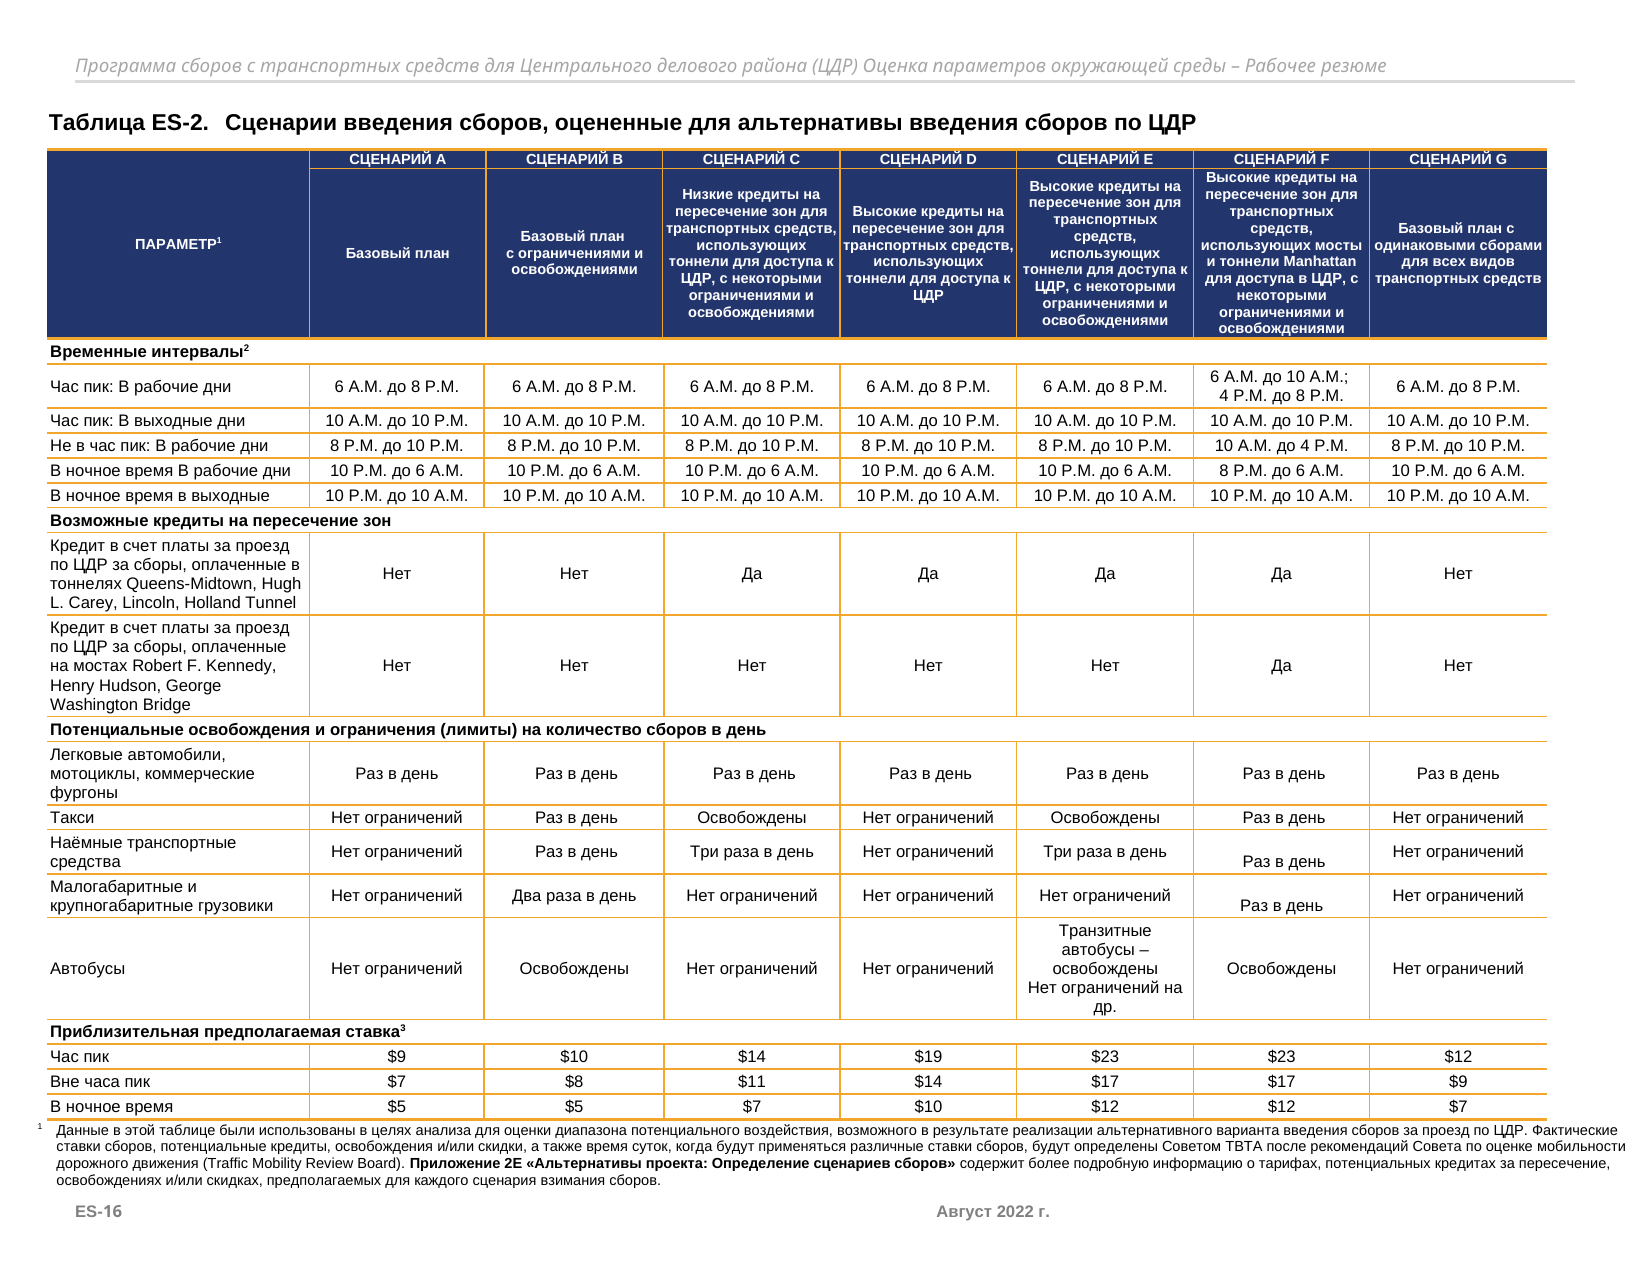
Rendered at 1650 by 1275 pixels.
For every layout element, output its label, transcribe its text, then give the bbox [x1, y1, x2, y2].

table_cell Нет [310, 533, 483, 614]
table_cell 10 P.M. до 6 A.M. [1370, 459, 1547, 482]
table_cell Нет ограничений [310, 875, 483, 917]
table_cell $10 [485, 1045, 663, 1068]
table_cell Нет ограничений [310, 830, 483, 873]
table_cell Нет ограничений [1370, 830, 1547, 873]
table_header Сценарий G [1370, 151, 1547, 167]
table_cell Час пик [47, 1045, 309, 1068]
table_cell 10 P.M. до 10 A.M. [1370, 484, 1547, 507]
table_cell $7 [1370, 1095, 1547, 1118]
table_cell 10 A.M. до 10 P.M. [665, 409, 839, 432]
table_cell Высокие кредиты на пересечение зон для транспортных средств, использующих тоннели для доступа к ЦДР [841, 169, 1016, 337]
table_header Сценарий A [310, 151, 485, 167]
table_cell Нет [1017, 616, 1193, 716]
table_cell $17 [1194, 1070, 1369, 1093]
text 1 Данные в этой таблице были использованы в целях анализа для оценки диапазона потенциального воздействия, возможного в результате реализации альтернативного варианта введения сборов за проезд по ЦДР. Фактические ставки сборов, потенциальные кредиты, освобождения и/или скидки, а также время суток, когда будут применяться различные ставки сборов, будут определены Советом TBTA после рекомендаций Совета по оценке мобильности дорожного движения (Traffic Mobility Review Board). Приложение 2E «Альтернативы проекта: Определение сценариев сборов» содержит более подробную информацию о тарифах, потенциальных кредитах за пересечение, освобождениях и/или скидках, предполагаемых для каждого сценария взимания сборов. [37, 1121, 1641, 1188]
table_cell Освобождены [1194, 918, 1369, 1018]
table_cell Нет ограничений [665, 918, 839, 1018]
table_cell 10 A.M. до 10 P.M. [310, 409, 483, 432]
table_cell 10 P.M. до 6 A.M. [310, 459, 483, 482]
table_cell Нет [485, 533, 663, 614]
table_cell Кредит в счет платы за проезд по ЦДР за сборы, оплаченные в тоннелях Queens-Midtown, Hugh L. Carey, Lincoln, Holland Tunnel [47, 533, 309, 614]
table_cell $12 [1370, 1045, 1547, 1068]
table_cell 10 A.M. до 10 P.M. [1194, 409, 1369, 432]
table_cell $8 [485, 1070, 663, 1093]
table_cell Три раза в день [1017, 830, 1193, 873]
table_cell Час пик: В рабочие дни [47, 365, 309, 407]
table_cell Нет ограничений [665, 875, 839, 917]
table_cell Три раза в день [665, 830, 839, 873]
table_cell 8 P.M. до 10 P.M. [665, 434, 839, 457]
table_cell 10 A.M. до 10 P.M. [1017, 409, 1193, 432]
table_cell Нет ограничений [841, 806, 1016, 829]
table_cell Раз в день [841, 742, 1016, 804]
table_header Параметр1 [47, 151, 309, 337]
table_cell Да [1194, 533, 1369, 614]
table_cell Раз в день [1370, 742, 1547, 804]
table_cell Низкие кредиты на пересечение зон для транспортных средств, использующих тоннели для доступа к ЦДР, с некоторыми ограничениями и освобождениями [663, 169, 839, 337]
table_cell $12 [1017, 1095, 1193, 1118]
table_cell $12 [1194, 1095, 1369, 1118]
text Таблица ES-2. Сценарии введения сборов, оцененные для альтернативы введения сборов по ЦДР [49, 109, 1575, 135]
table_cell Два раза в день [485, 875, 663, 917]
table_header Сценарий B [487, 151, 662, 167]
table_cell 6 A.M. до 10 A.M.; 4 P.M. до 8 P.M. [1194, 365, 1369, 407]
table_cell В ночное время [47, 1095, 309, 1118]
table_cell Нет [1370, 533, 1547, 614]
table_cell 10 P.M. до 6 A.M. [841, 459, 1016, 482]
table_cell Высокие кредиты на пересечение зон для транспортных средств, использующих тоннели для доступа к ЦДР, с некоторыми ограничениями и освобождениями [1017, 169, 1193, 337]
table_cell Освобождены [1017, 806, 1193, 829]
table_cell Раз в день [665, 742, 839, 804]
table_cell Да [665, 533, 839, 614]
table_cell Такси [47, 806, 309, 829]
table_cell $10 [841, 1095, 1016, 1118]
table_cell Приблизительная предполагаемая ставка3 [47, 1020, 1547, 1043]
table_cell Базовый план [310, 169, 485, 337]
table_cell Нет ограничений [1370, 875, 1547, 917]
table_cell Раз в день [1194, 875, 1369, 917]
table_cell 10 P.M. до 6 A.M. [1017, 459, 1193, 482]
table_cell Да [1194, 616, 1369, 716]
table_cell Нет [310, 616, 483, 716]
table_cell Нет [1370, 616, 1547, 716]
table_header Сценарий E [1017, 151, 1193, 167]
table_cell 10 A.M. до 10 P.M. [1370, 409, 1547, 432]
table_cell Автобусы [47, 918, 309, 1018]
table_cell Раз в день [310, 742, 483, 804]
table_cell 8 P.M. до 10 P.M. [310, 434, 483, 457]
table_cell 6 A.M. до 8 P.M. [485, 365, 663, 407]
table_cell $7 [310, 1070, 483, 1093]
table_cell 10 P.M. до 10 A.M. [665, 484, 839, 507]
table_cell $5 [310, 1095, 483, 1118]
table_cell В ночное время В рабочие дни [47, 459, 309, 482]
table_cell 10 P.M. до 10 A.M. [1017, 484, 1193, 507]
table_cell 10 P.M. до 10 A.M. [841, 484, 1016, 507]
table_cell Нет ограничений [1370, 918, 1547, 1018]
table_cell Не в час пик: В рабочие дни [47, 434, 309, 457]
table_cell 8 P.M. до 10 P.M. [1017, 434, 1193, 457]
table_cell $9 [310, 1045, 483, 1068]
table_cell $11 [665, 1070, 839, 1093]
table_cell Раз в день [1194, 806, 1369, 829]
table_cell $5 [485, 1095, 663, 1118]
table_cell 10 P.M. до 10 A.M. [1194, 484, 1369, 507]
table_cell Высокие кредиты на пересечение зон для транспортных средств, использующих мосты и тоннели Manhattan для доступа в ЦДР, с некоторыми ограничениями и освобождениями [1194, 169, 1369, 337]
table_cell Нет [841, 616, 1016, 716]
table_cell Раз в день [485, 830, 663, 873]
table_cell $23 [1017, 1045, 1193, 1068]
table_cell Да [1017, 533, 1193, 614]
table_cell 6 A.M. до 8 P.M. [310, 365, 483, 407]
table_cell Базовый план с ограничениями и освобождениями [487, 169, 662, 337]
table_cell Нет ограничений [310, 806, 483, 829]
table_cell Нет ограничений [841, 830, 1016, 873]
table_cell Временные интервалы2 [47, 340, 1547, 363]
table_cell Нет [485, 616, 663, 716]
table_cell Освобождены [665, 806, 839, 829]
table_cell Наёмные транспортные средства [47, 830, 309, 873]
table_cell Раз в день [1017, 742, 1193, 804]
table_header Сценарий C [663, 151, 839, 167]
table_cell $9 [1370, 1070, 1547, 1093]
table_cell $14 [841, 1070, 1016, 1093]
table_cell $14 [665, 1045, 839, 1068]
table_cell 10 P.M. до 10 A.M. [485, 484, 663, 507]
table_cell Раз в день [485, 742, 663, 804]
table_cell 10 A.M. до 4 P.M. [1194, 434, 1369, 457]
table_cell Да [841, 533, 1016, 614]
table_cell $19 [841, 1045, 1016, 1068]
table_cell 6 A.M. до 8 P.M. [665, 365, 839, 407]
table_cell 10 P.M. до 10 A.M. [310, 484, 483, 507]
table_cell 8 P.M. до 10 P.M. [841, 434, 1016, 457]
table_cell Час пик: В выходные дни [47, 409, 309, 432]
table_cell Нет ограничений [1370, 806, 1547, 829]
table_cell Раз в день [1194, 742, 1369, 804]
table_cell Легковые автомобили, мотоциклы, коммерческие фургоны [47, 742, 309, 804]
table_cell 6 A.M. до 8 P.M. [1017, 365, 1193, 407]
table_cell Кредит в счет платы за проезд по ЦДР за сборы, оплаченные на мостах Robert F. Kennedy, Henry Hudson, George Washington Bridge [47, 616, 309, 716]
table_header Сценарий D [841, 151, 1016, 167]
table_cell Потенциальные освобождения и ограничения (лимиты) на количество сборов в день [47, 717, 1547, 741]
table_cell Нет ограничений [310, 918, 483, 1018]
table_cell $23 [1194, 1045, 1369, 1068]
table_cell Возможные кредиты на пересечение зон [47, 508, 1547, 532]
table_cell 10 P.M. до 6 A.M. [485, 459, 663, 482]
table_cell 10 P.M. до 6 A.M. [665, 459, 839, 482]
table_cell Вне часа пик [47, 1070, 309, 1093]
table_cell 10 A.M. до 10 P.M. [841, 409, 1016, 432]
table_cell 10 A.M. до 10 P.M. [485, 409, 663, 432]
table_cell Освобождены [485, 918, 663, 1018]
table_cell Транзитные автобусы – освобождены Нет ограничений на др. [1017, 918, 1193, 1018]
table_cell В ночное время в выходные [47, 484, 309, 507]
table_cell $17 [1017, 1070, 1193, 1093]
table_cell Раз в день [485, 806, 663, 829]
table_cell Нет ограничений [841, 918, 1016, 1018]
table_cell 8 P.M. до 10 P.M. [485, 434, 663, 457]
table_cell Раз в день [1194, 830, 1369, 873]
table_cell Базовый план с одинаковыми сборами для всех видов транспортных средств [1370, 169, 1547, 337]
table_header Сценарий F [1194, 151, 1369, 167]
table_cell 6 A.M. до 8 P.M. [841, 365, 1016, 407]
table_cell 8 P.M. до 6 A.M. [1194, 459, 1369, 482]
table_cell Нет ограничений [841, 875, 1016, 917]
table_cell Малогабаритные и крупногабаритные грузовики [47, 875, 309, 917]
table_cell 8 P.M. до 10 P.M. [1370, 434, 1547, 457]
table_cell Нет ограничений [1017, 875, 1193, 917]
table_cell 6 A.M. до 8 P.M. [1370, 365, 1547, 407]
table_cell $7 [665, 1095, 839, 1118]
table_cell Нет [665, 616, 839, 716]
